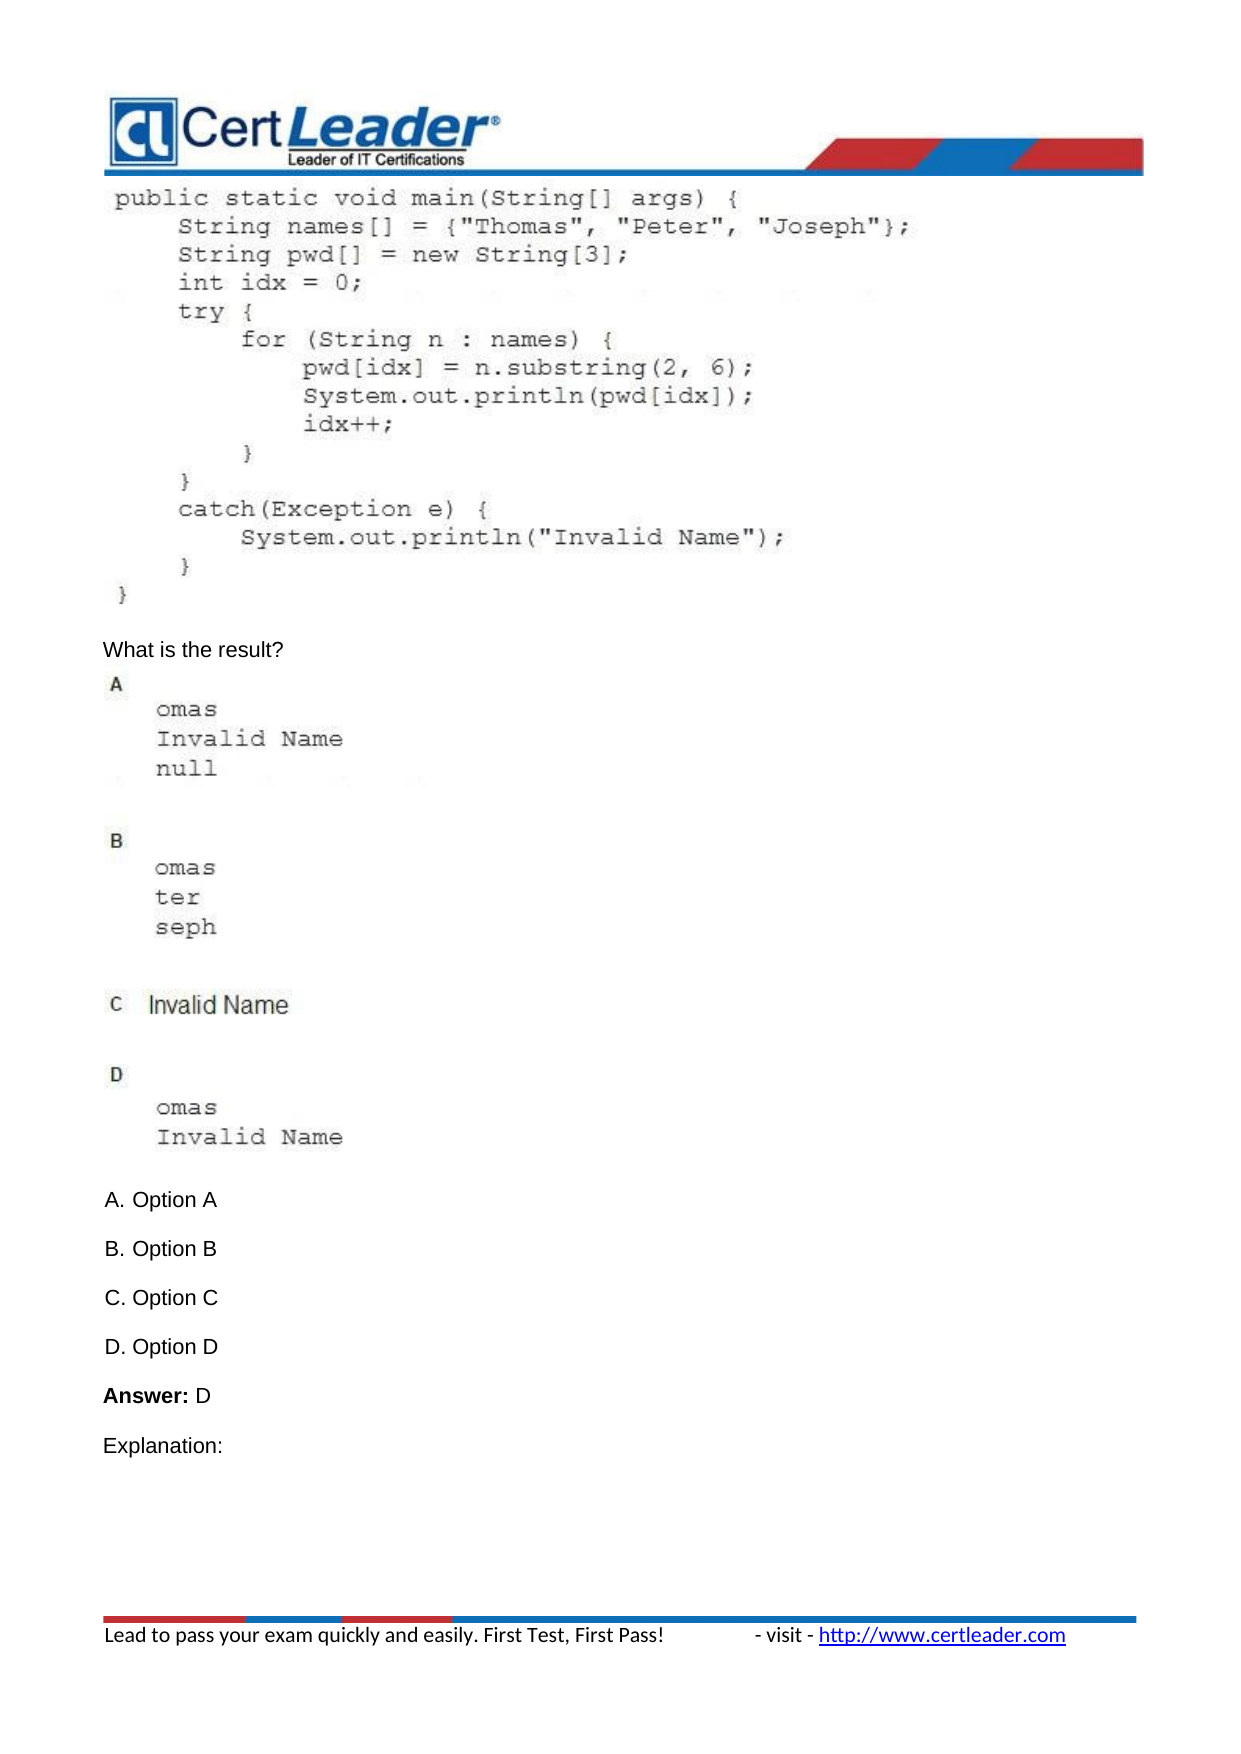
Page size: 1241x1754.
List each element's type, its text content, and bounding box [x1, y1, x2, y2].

picture [104, 664, 479, 1160]
text Explanation: [103, 1432, 1136, 1458]
list Option B [104, 1236, 1136, 1261]
picture [103, 1616, 1137, 1623]
picture [104, 178, 919, 612]
list Option A [104, 1187, 1136, 1212]
picture [104, 90, 1144, 176]
text What is the result? [103, 637, 1136, 662]
list Option D [104, 1334, 1136, 1359]
list Option C [104, 1285, 1136, 1310]
subtitle Answer: D [103, 1383, 1136, 1408]
